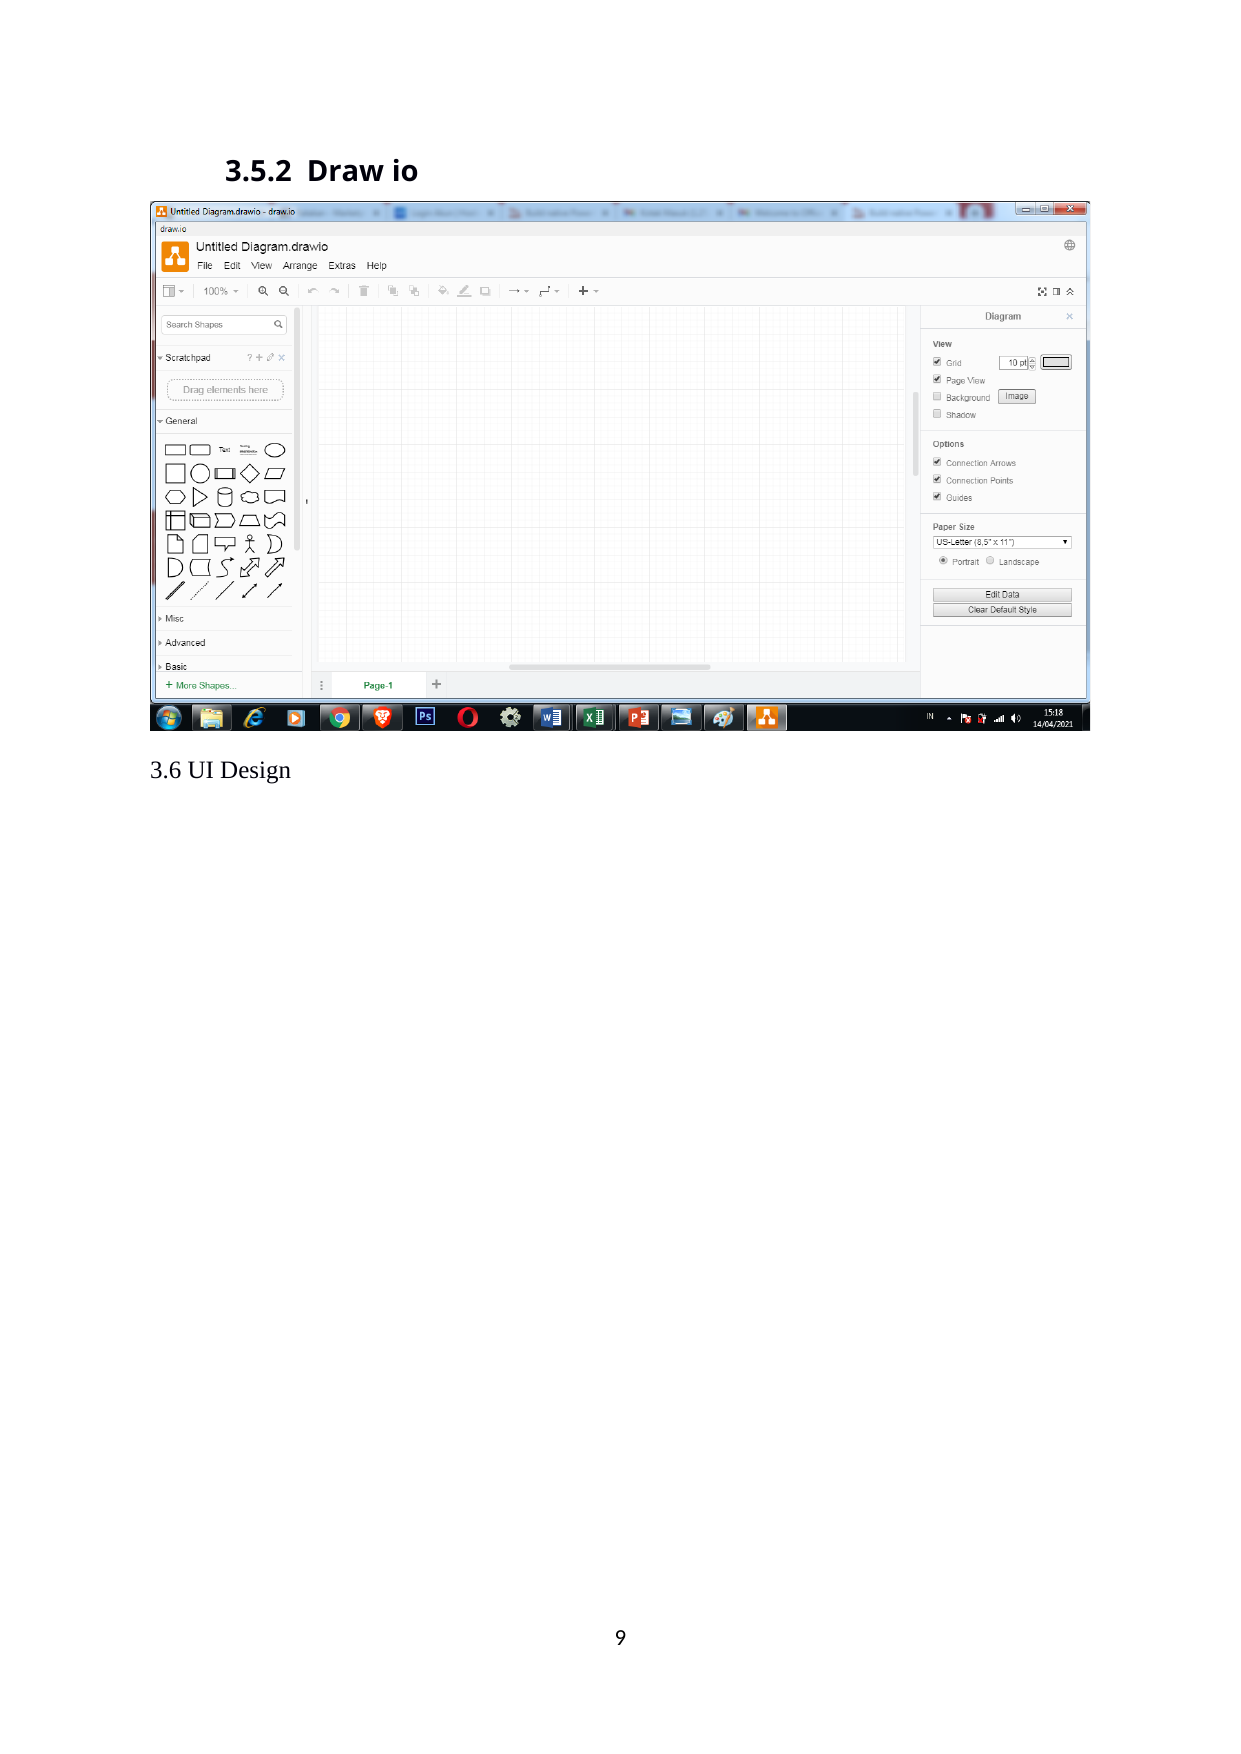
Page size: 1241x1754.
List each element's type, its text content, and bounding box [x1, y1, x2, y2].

picture [150, 201, 1091, 731]
subtitle 3.5.2 Draw io [150, 150, 1090, 190]
text 3.6 UI Design [150, 756, 1090, 784]
